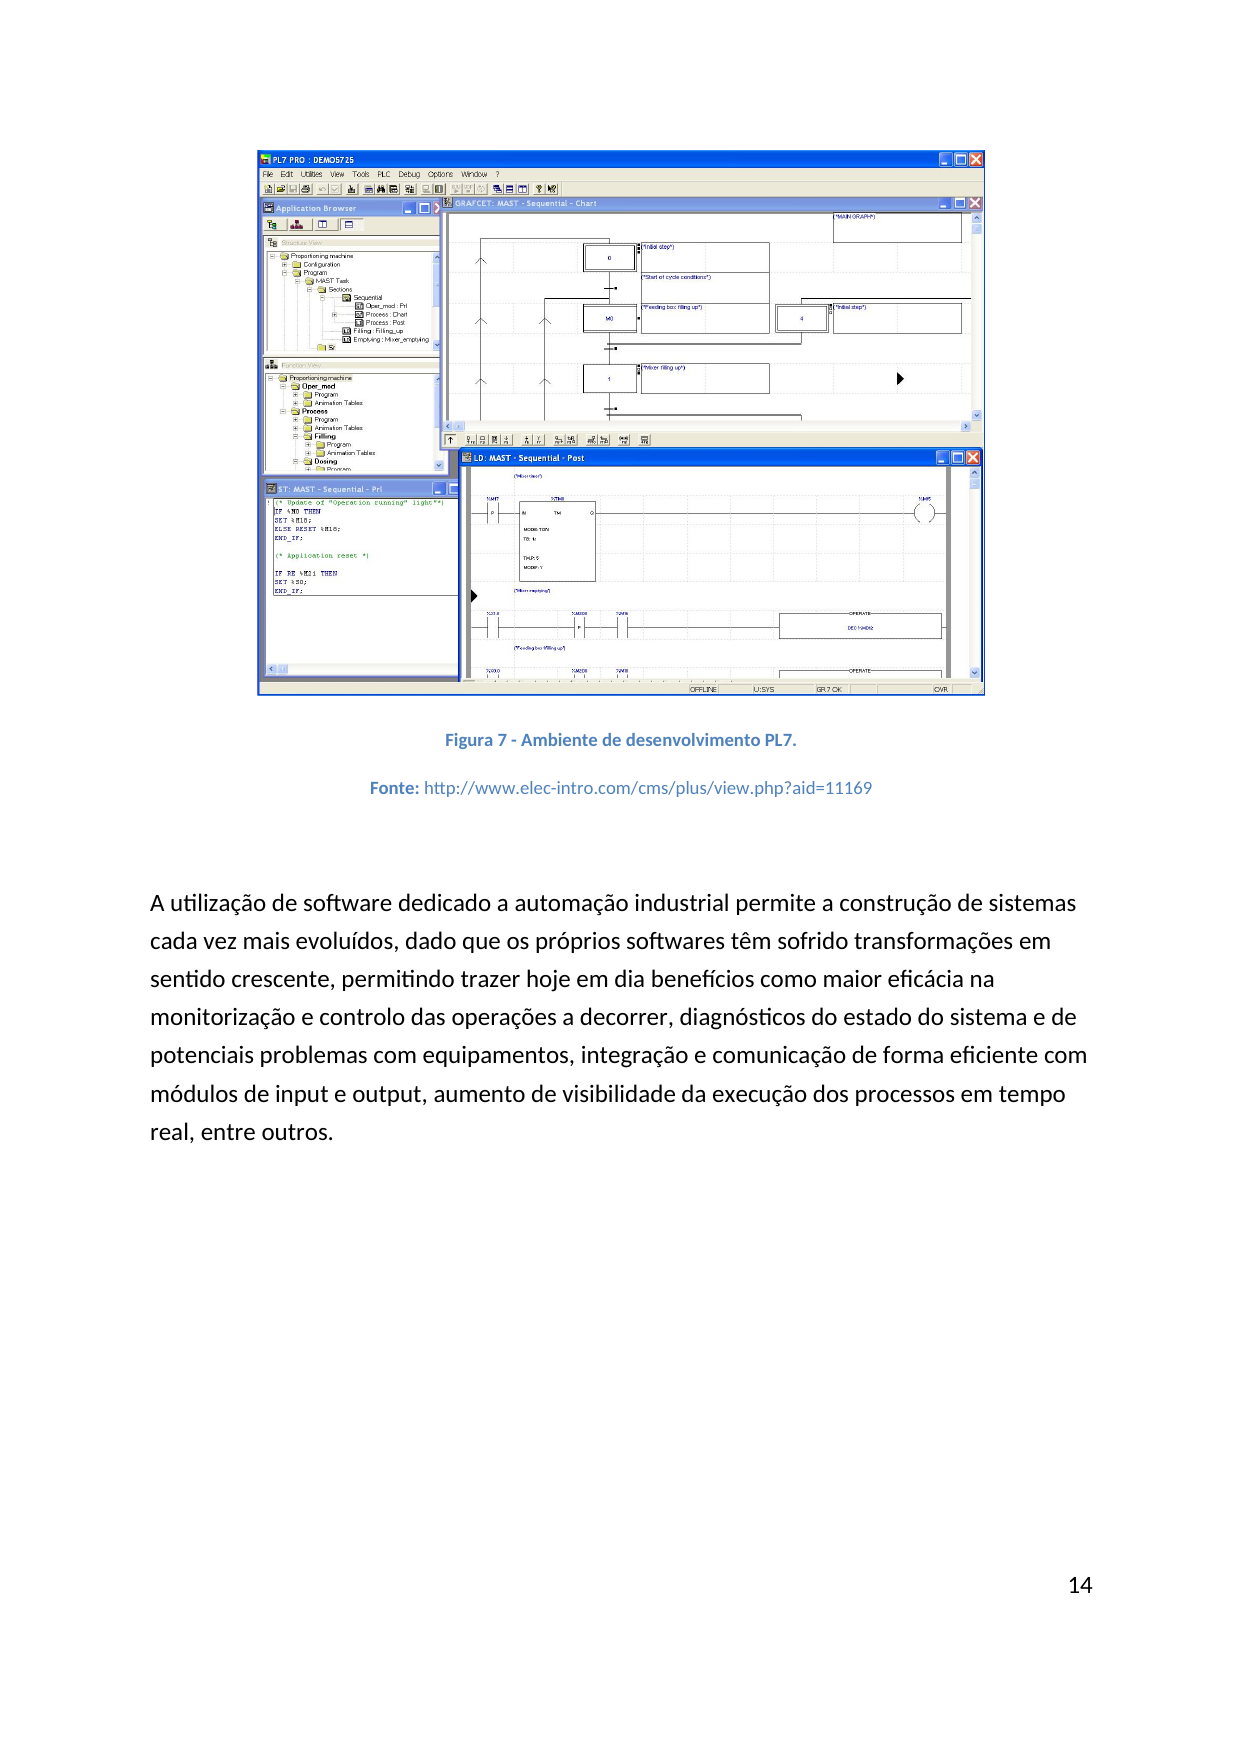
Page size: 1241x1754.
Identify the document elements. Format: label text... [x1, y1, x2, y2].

picture [257, 150, 985, 696]
text A utilização de software dedicado a automação industrial permite a construção de sistemas cada vez mais evoluídos, dado que os próprios softwares têm sofrido transformações em sentido crescente, permitindo trazer hoje em dia benefícios como maior eficácia na monitorização e controlo das operações a decorrer, diagnósticos do estado do sistema e de potenciais problemas com equipamentos, integração e comunicação de forma eficiente com módulos de input e output, aumento de visibilidade da execução dos processos em tempo real, entre outros. [150, 887, 1092, 1146]
text Fonte: http://www.elec-intro.com/cms/plus/view.php?aid=11169 [150, 776, 1092, 799]
